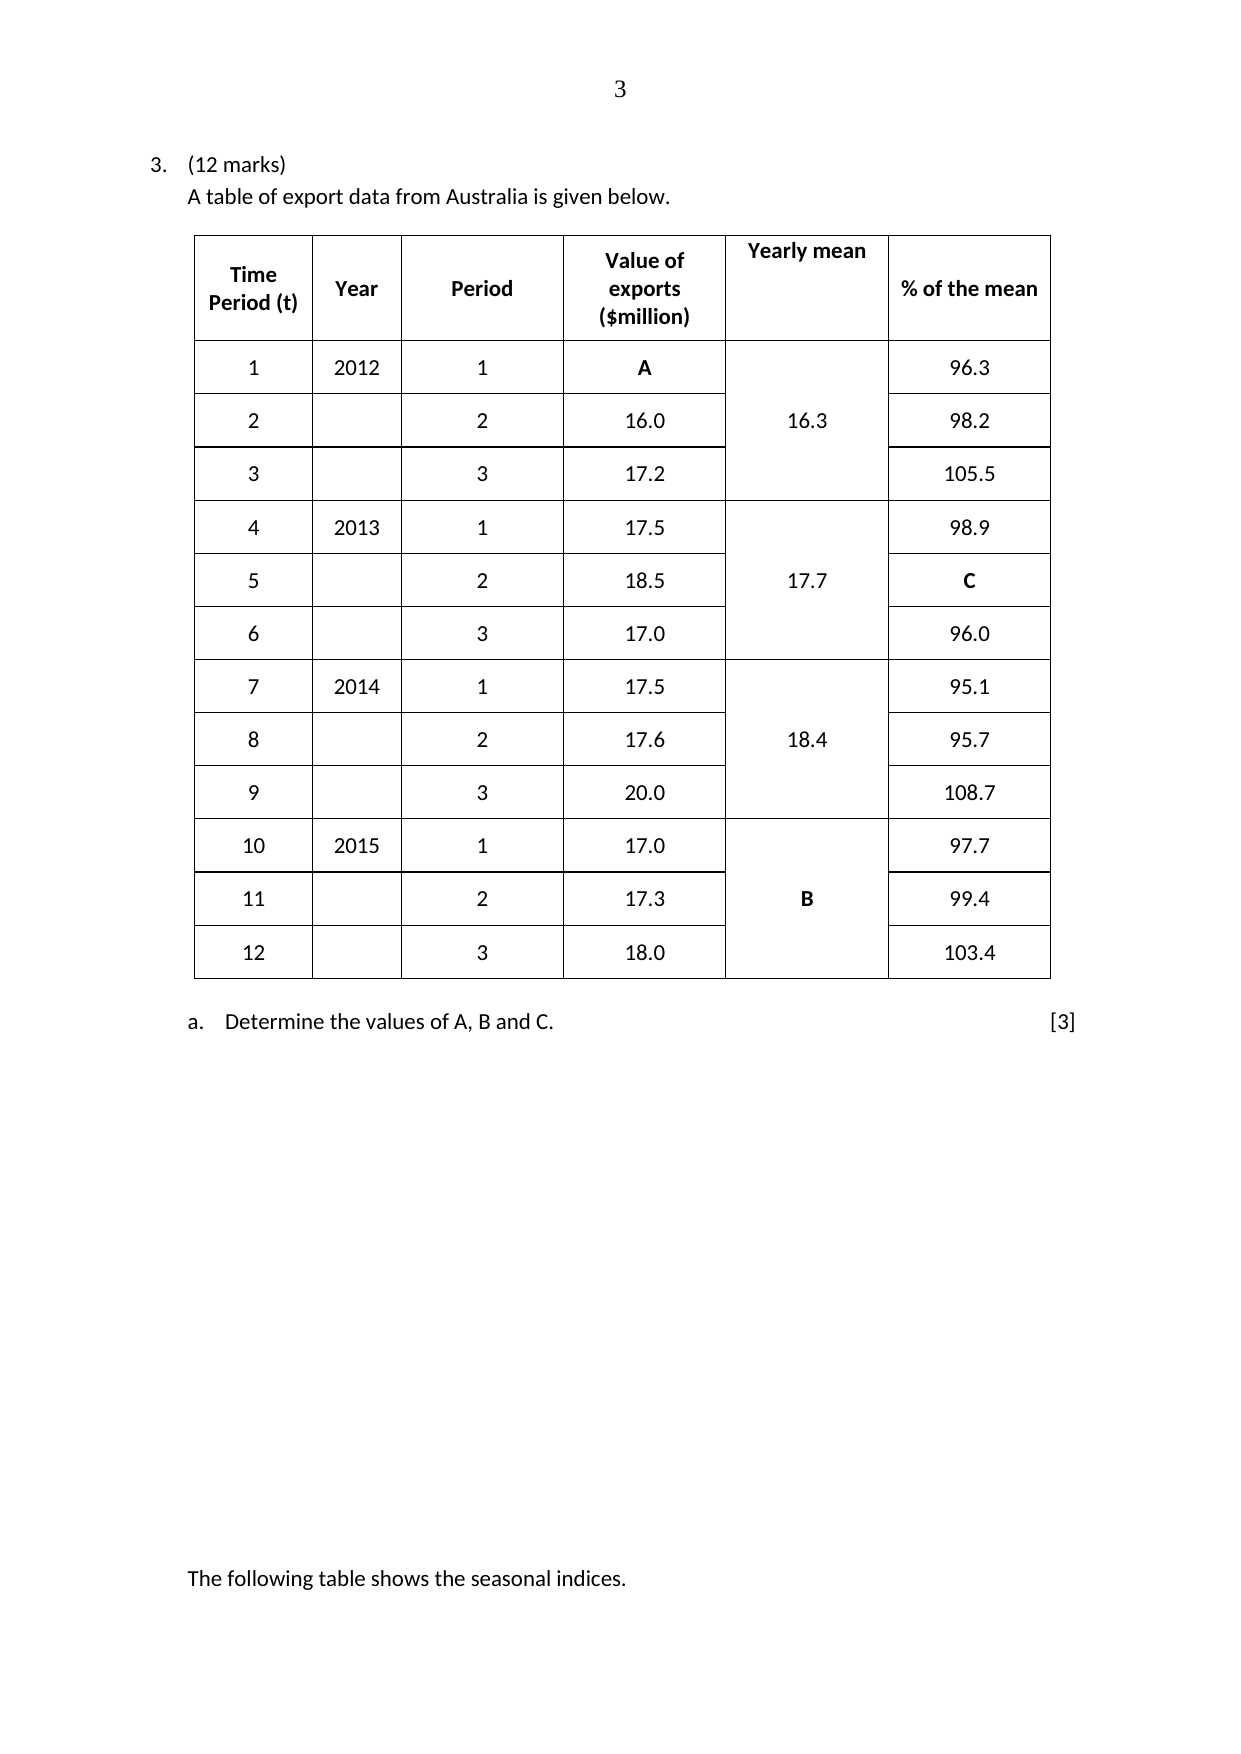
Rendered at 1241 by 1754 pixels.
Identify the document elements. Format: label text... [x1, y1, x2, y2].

table_cell 1 [195, 341, 312, 393]
table_cell 20.0 [564, 766, 725, 818]
table_cell 3 [402, 766, 563, 818]
table_cell 2 [195, 394, 312, 446]
table_cell 1 [402, 819, 563, 871]
table_cell 96.0 [889, 607, 1050, 659]
table_header Year [313, 236, 401, 340]
table_cell 12 [195, 926, 312, 978]
table_cell 16.0 [564, 394, 725, 446]
table_cell [313, 448, 401, 499]
table_cell 3 [195, 448, 312, 499]
table_cell 98.2 [889, 394, 1050, 446]
table_cell 95.1 [889, 660, 1050, 712]
table_cell 17.3 [564, 873, 725, 924]
table_cell 3 [402, 448, 563, 499]
table_header % of the mean [889, 236, 1050, 340]
table_cell 2 [402, 554, 563, 606]
table_cell 5 [195, 554, 312, 606]
table_cell 2015 [313, 819, 401, 871]
table_cell 17.5 [564, 660, 725, 712]
table_cell 18.4 [726, 660, 888, 818]
table_cell 1 [402, 501, 563, 553]
table_cell [313, 713, 401, 765]
table_cell 6 [195, 607, 312, 659]
table_cell [313, 394, 401, 446]
table_cell 18.0 [564, 926, 725, 978]
table_cell 17.2 [564, 448, 725, 499]
table_cell 3 [402, 926, 563, 978]
table_cell B [726, 819, 888, 978]
table_cell 11 [195, 873, 312, 924]
table_cell 108.7 [889, 766, 1050, 818]
table_cell 2014 [313, 660, 401, 712]
list (12 marks) A table of export data from Australia is given below. [150, 150, 1090, 210]
table_cell A [564, 341, 725, 393]
text The following table shows the seasonal indices. [187, 1564, 1090, 1592]
table_cell 8 [195, 713, 312, 765]
table_cell 105.5 [889, 448, 1050, 499]
table_header Time Period (t) [195, 236, 312, 340]
table_cell 9 [195, 766, 312, 818]
table_cell [313, 766, 401, 818]
table_cell 98.9 [889, 501, 1050, 553]
table_cell 95.7 [889, 713, 1050, 765]
table_cell 7 [195, 660, 312, 712]
table_cell [313, 607, 401, 659]
table_cell 2 [402, 873, 563, 924]
table_cell C [889, 554, 1050, 606]
table_cell 4 [195, 501, 312, 553]
table_cell [313, 554, 401, 606]
table_cell 96.3 [889, 341, 1050, 393]
table_header Yearly mean [726, 236, 888, 340]
table_cell 2013 [313, 501, 401, 553]
table_cell [313, 873, 401, 924]
table_cell 10 [195, 819, 312, 871]
table_cell 1 [402, 660, 563, 712]
table_header Value of exports ($million) [564, 236, 725, 340]
table_header Period [402, 236, 563, 340]
table_cell 17.5 [564, 501, 725, 553]
table_cell 3 [402, 607, 563, 659]
table_cell 2012 [313, 341, 401, 393]
table_cell 18.5 [564, 554, 725, 606]
table_cell 17.7 [726, 501, 888, 659]
table_cell 17.0 [564, 607, 725, 659]
table_cell 2 [402, 713, 563, 765]
table_cell 1 [402, 341, 563, 393]
table_cell [313, 926, 401, 978]
table_cell 17.0 [564, 819, 725, 871]
list Determine the values of A, B and C. [3] [187, 1007, 1090, 1035]
table_cell 103.4 [889, 926, 1050, 978]
table_cell 2 [402, 394, 563, 446]
table_cell 99.4 [889, 873, 1050, 924]
table_cell 17.6 [564, 713, 725, 765]
table_cell 97.7 [889, 819, 1050, 871]
table_cell 16.3 [726, 341, 888, 499]
